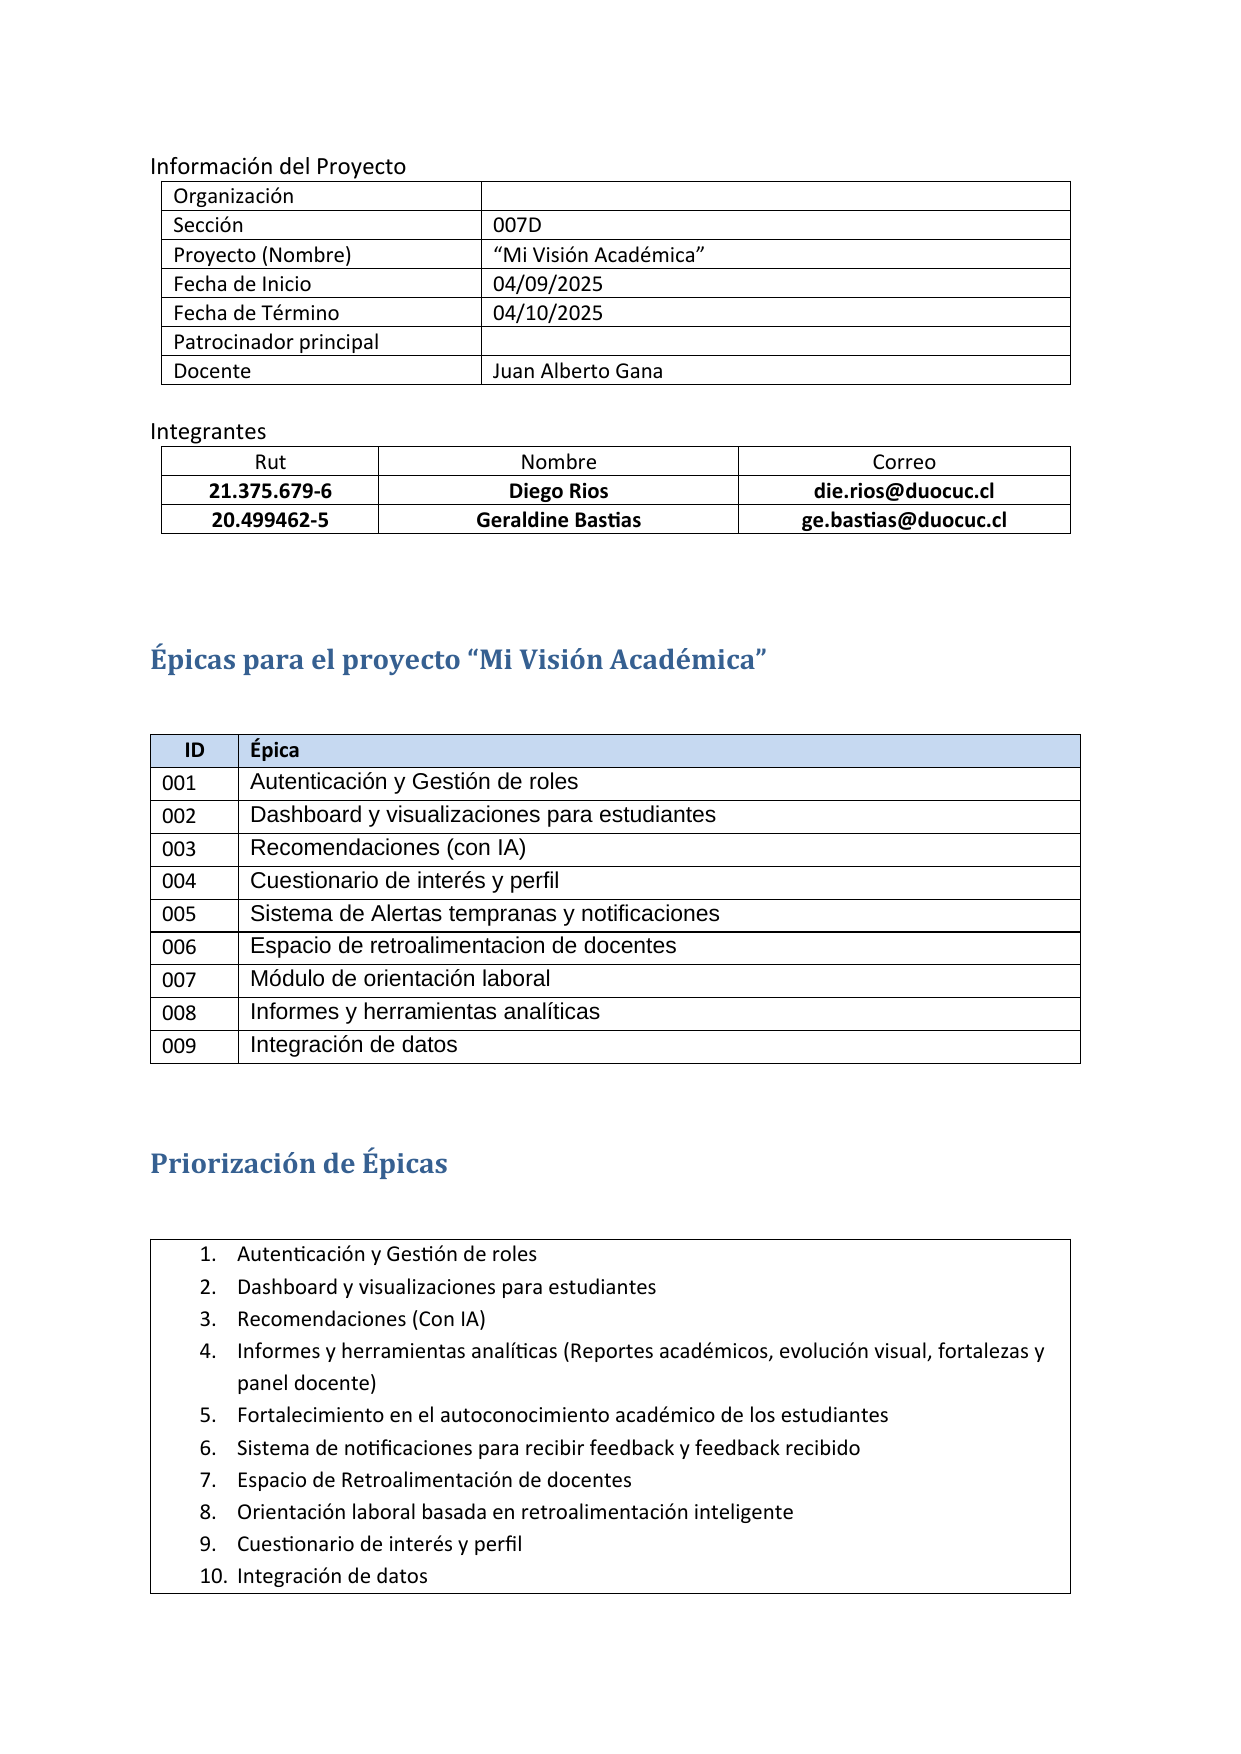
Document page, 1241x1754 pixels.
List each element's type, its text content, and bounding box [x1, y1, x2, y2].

table_header Rut [162, 447, 378, 475]
table_header Nombre [379, 447, 738, 475]
table_cell 005 [151, 900, 238, 931]
table_cell 002 [151, 801, 238, 833]
table_header [482, 182, 1070, 209]
subtitle Priorización de Épicas [150, 1146, 1090, 1180]
text Información del Proyecto [150, 150, 1090, 181]
subtitle Épicas para el proyecto “Mi Visión Académica” [150, 642, 1090, 676]
table_cell Espacio de retroalimentacion de docentes [239, 933, 1080, 964]
table_header Autenticación y Gestión de roles Dashboard y visualizaciones para estudiantes Recomendaciones (Con IA) Informes y herramientas analíticas (Reportes académicos, evolución visual, fortalezas y panel docente) Fortalecimiento en el autoconocimiento académico de los estudiantes Sistema de notificaciones para recibir feedback y feedback recibido Espacio de Retroalimentación de docentes Orientación laboral basada en retroalimentación inteligente Cuestionario de interés y perfil Integración de datos [151, 1240, 1070, 1593]
table_cell Diego Rios [379, 476, 738, 504]
table_cell Sección [162, 211, 481, 239]
table_cell 006 [151, 933, 238, 964]
table_cell 003 [151, 834, 238, 866]
table_cell Geraldine Bastias [379, 505, 738, 533]
table_cell 009 [151, 1031, 238, 1063]
table_cell 007D [482, 211, 1070, 239]
table_cell Recomendaciones (con IA) [239, 834, 1080, 866]
table_cell Fecha de Inicio [162, 269, 481, 297]
table_cell Juan Alberto Gana [482, 356, 1070, 384]
table_cell Proyecto (Nombre) [162, 240, 481, 268]
text Integrantes [150, 416, 1090, 446]
table_cell die.rios@duocuc.cl [739, 476, 1070, 504]
table_cell ge.bastias@duocuc.cl [739, 505, 1070, 533]
table_cell Integración de datos [239, 1031, 1080, 1063]
table_header ID [151, 735, 238, 767]
table_cell [482, 327, 1070, 355]
table_cell 008 [151, 998, 238, 1030]
table_cell Sistema de Alertas tempranas y notificaciones [239, 900, 1080, 931]
table_header Correo [739, 447, 1070, 475]
table_cell 04/10/2025 [482, 298, 1070, 326]
table_cell 001 [151, 768, 238, 800]
table_cell Autenticación y Gestión de roles [239, 768, 1080, 800]
table_cell “Mi Visión Académica” [482, 240, 1070, 268]
table_cell Informes y herramientas analíticas [239, 998, 1080, 1030]
table_header Épica [239, 735, 1080, 767]
table_cell Módulo de orientación laboral [239, 965, 1080, 997]
table_cell Patrocinador principal [162, 327, 481, 355]
table_header Organización [162, 182, 481, 209]
table_cell Cuestionario de interés y perfil [239, 867, 1080, 898]
table_cell 21.375.679-6 [162, 476, 378, 504]
table_cell 20.499462-5 [162, 505, 378, 533]
table_cell Docente [162, 356, 481, 384]
table_cell Fecha de Término [162, 298, 481, 326]
table_cell 007 [151, 965, 238, 997]
table_cell Dashboard y visualizaciones para estudiantes [239, 801, 1080, 833]
table_cell 004 [151, 867, 238, 898]
table_cell 04/09/2025 [482, 269, 1070, 297]
